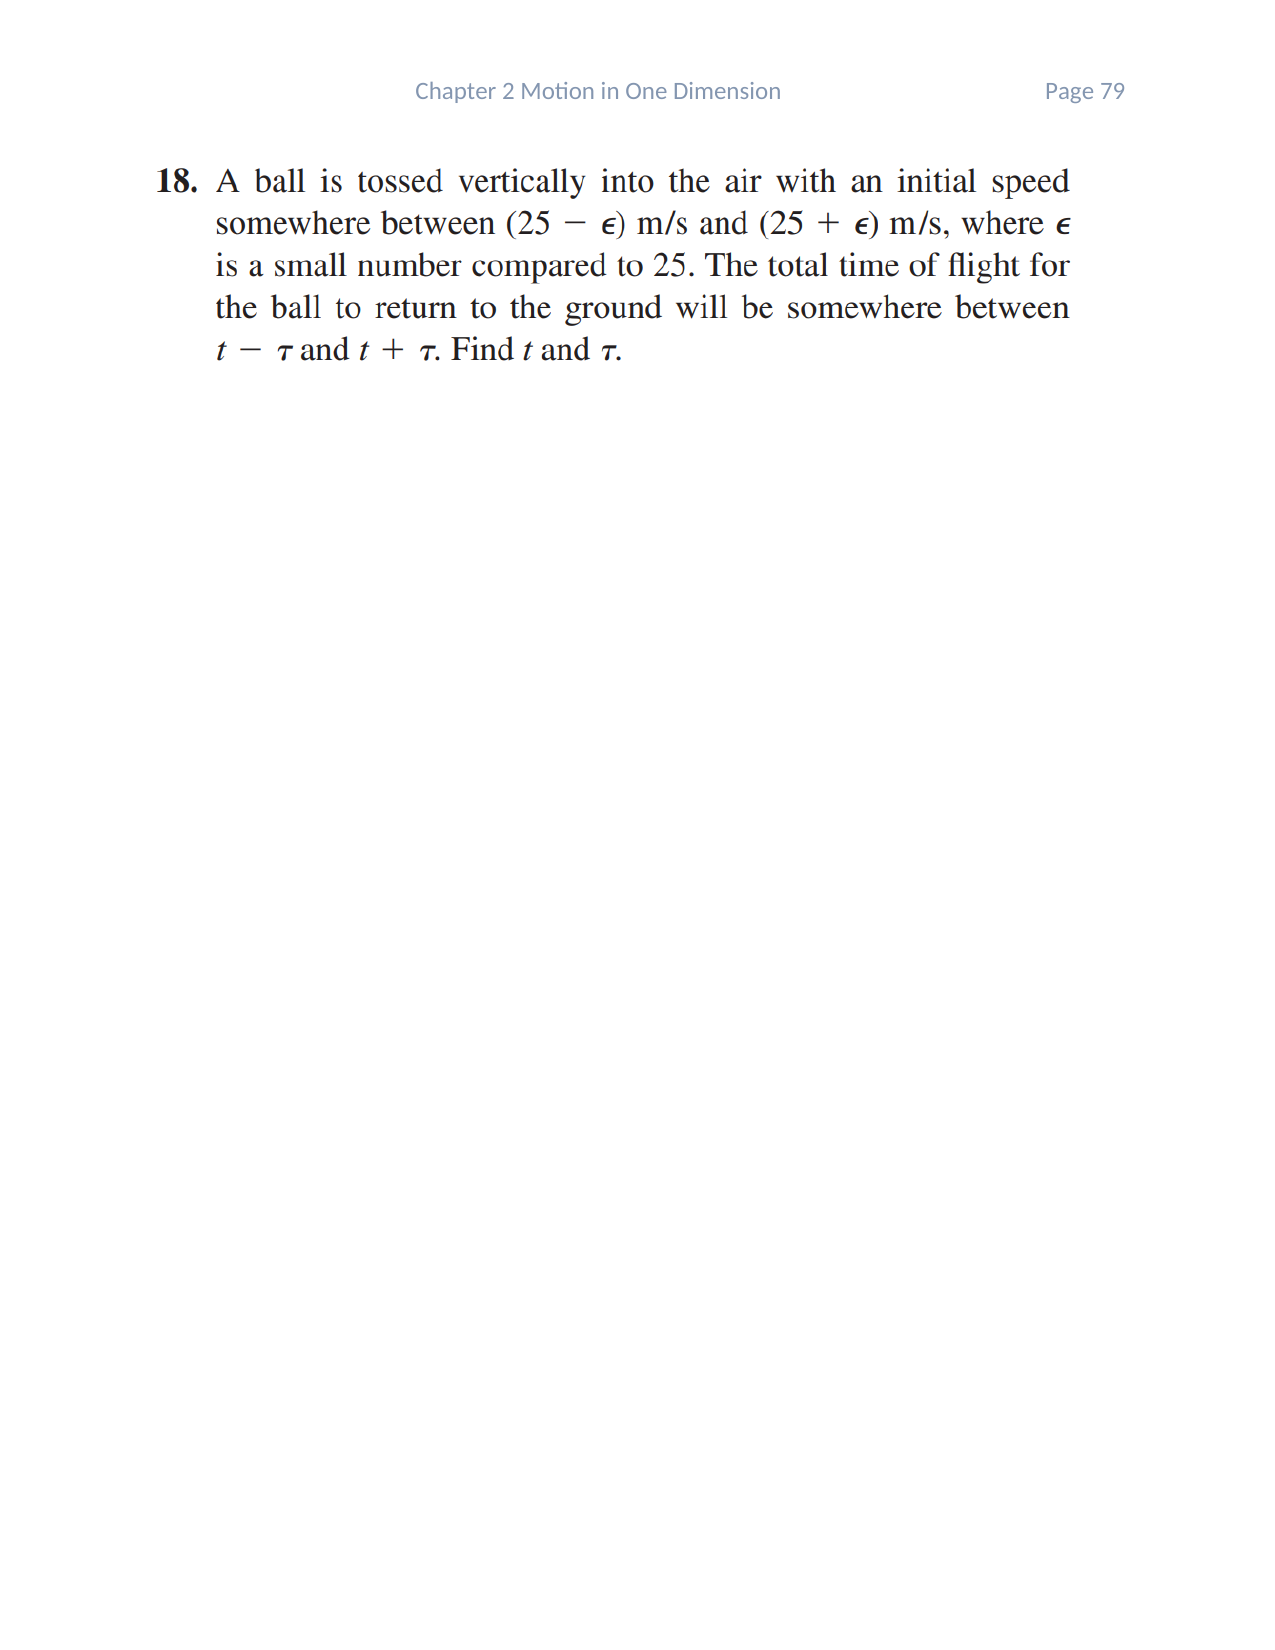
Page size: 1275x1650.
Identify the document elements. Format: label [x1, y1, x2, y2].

picture [135, 150, 1110, 374]
